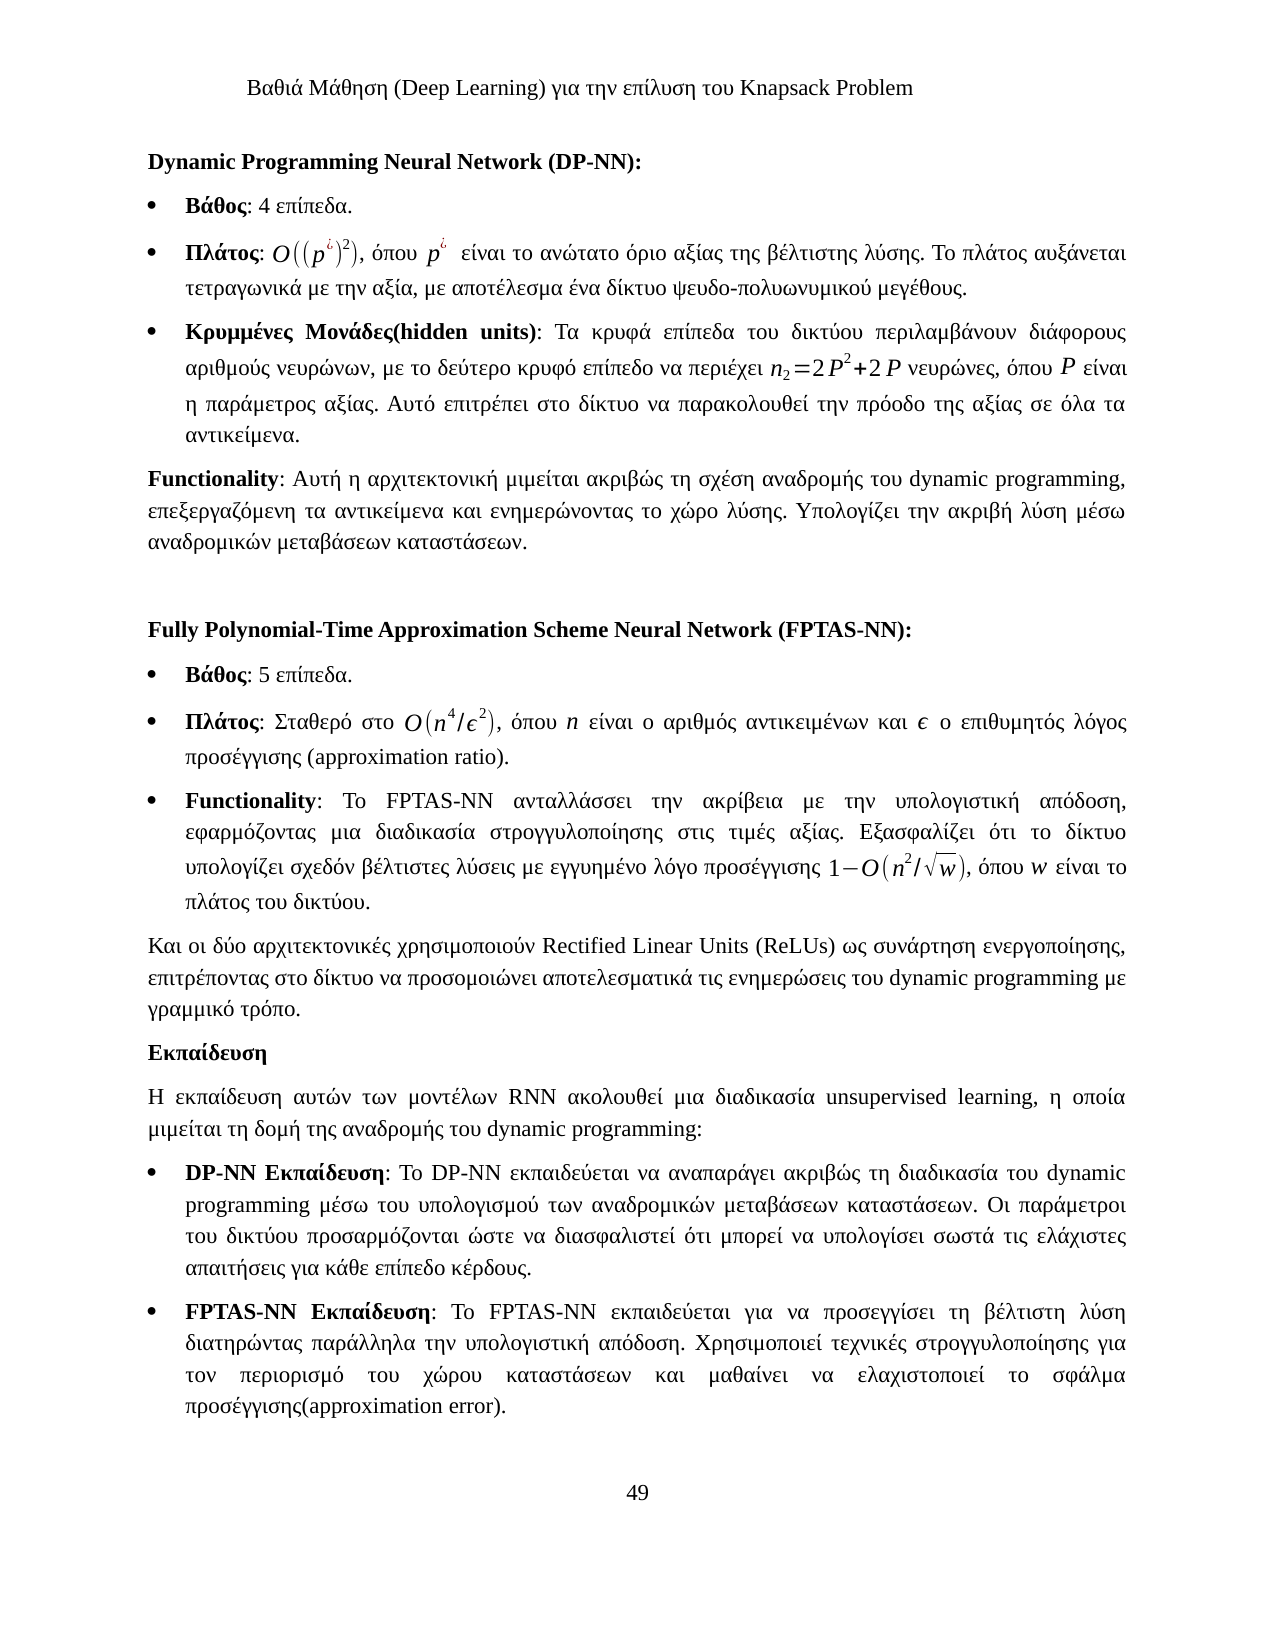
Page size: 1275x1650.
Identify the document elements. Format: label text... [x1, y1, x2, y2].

list Functionality: Το FPTAS-NN ανταλλάσσει την ακρίβεια με την υπολογιστική απόδοση, εφαρμόζοντας μια διαδικασία στρογγυλοποίησης στις τιμές αξίας. Εξασφαλίζει ότι το δίκτυο υπολογίζει σχεδόν βέλτιστες λύσεις με εγγυημένο λόγο προσέγγισης , όπου είναι το πλάτος του δικτύου. [148, 787, 1127, 914]
text Και οι δύο αρχιτεκτονικές χρησιμοποιούν Rectified Linear Units (ReLUs) ως συνάρτηση ενεργοποίησης, επιτρέποντας στο δίκτυο να προσομοιώνει αποτελεσματικά τις ενημερώσεις του dynamic programming με γραμμικό τρόπο. [148, 932, 1127, 1022]
list Πλάτος: , όπου είναι το ανώτατο όριο αξίας της βέλτιστης λύσης. Το πλάτος αυξάνεται τετραγωνικά με την αξία, με αποτέλεσμα ένα δίκτυο ψευδο-πολυωνυμικού μεγέθους. [148, 236, 1127, 300]
list FPTAS-NN Εκπαίδευση: Το FPTAS-NN εκπαιδεύεται για να προσεγγίσει τη βέλτιστη λύση διατηρώντας παράλληλα την υπολογιστική απόδοση. Χρησιμοποιεί τεχνικές στρογγυλοποίησης για τον περιορισμό του χώρου καταστάσεων και μαθαίνει να ελαχιστοποιεί το σφάλμα προσέγγισης(approximation error). [148, 1298, 1127, 1419]
text Dynamic Programming Neural Network (DP-NN): [148, 148, 1127, 174]
text Η εκπαίδευση αυτών των μοντέλων RNN ακολουθεί μια διαδικασία unsupervised learning, η οποία μιμείται τη δομή της αναδρομής του dynamic programming: [148, 1083, 1127, 1141]
text Εκπαίδευση [148, 1039, 1127, 1066]
list Πλάτος: Σταθερό στο , όπου είναι ο αριθμός αντικειμένων και ο επιθυμητός λόγος προσέγγισης (approximation ratio). [148, 705, 1127, 769]
list DP-NN Εκπαίδευση: Το DP-NN εκπαιδεύεται να αναπαράγει ακριβώς τη διαδικασία του dynamic programming μέσω του υπολογισμού των αναδρομικών μεταβάσεων καταστάσεων. Οι παράμετροι του δικτύου προσαρμόζονται ώστε να διασφαλιστεί ότι μπορεί να υπολογίσει σωστά τις ελάχιστες απαιτήσεις για κάθε επίπεδο κέρδους. [148, 1159, 1127, 1280]
list Βάθος: 4 επίπεδα. [148, 192, 1127, 218]
list Κρυμμένες Μονάδες(hidden units): Τα κρυφά επίπεδα του δικτύου περιλαμβάνουν διάφορους αριθμούς νευρώνων, με το δεύτερο κρυφό επίπεδο να περιέχει νευρώνες, όπου είναι η παράμετρος αξίας. Αυτό επιτρέπει στο δίκτυο να παρακολουθεί την πρόοδο της αξίας σε όλα τα αντικείμενα. [148, 318, 1127, 448]
text Fully Polynomial-Time Approximation Scheme Neural Network (FPTAS-NN): [148, 617, 1127, 643]
list Functionality: Αυτή η αρχιτεκτονική μιμείται ακριβώς τη σχέση αναδρομής του dynamic programming, επεξεργαζόμενη τα αντικείμενα και ενημερώνοντας το χώρο λύσης. Υπολογίζει την ακριβή λύση μέσω αναδρομικών μεταβάσεων καταστάσεων. [148, 465, 1127, 555]
list Βάθος: 5 επίπεδα. [148, 661, 1127, 687]
